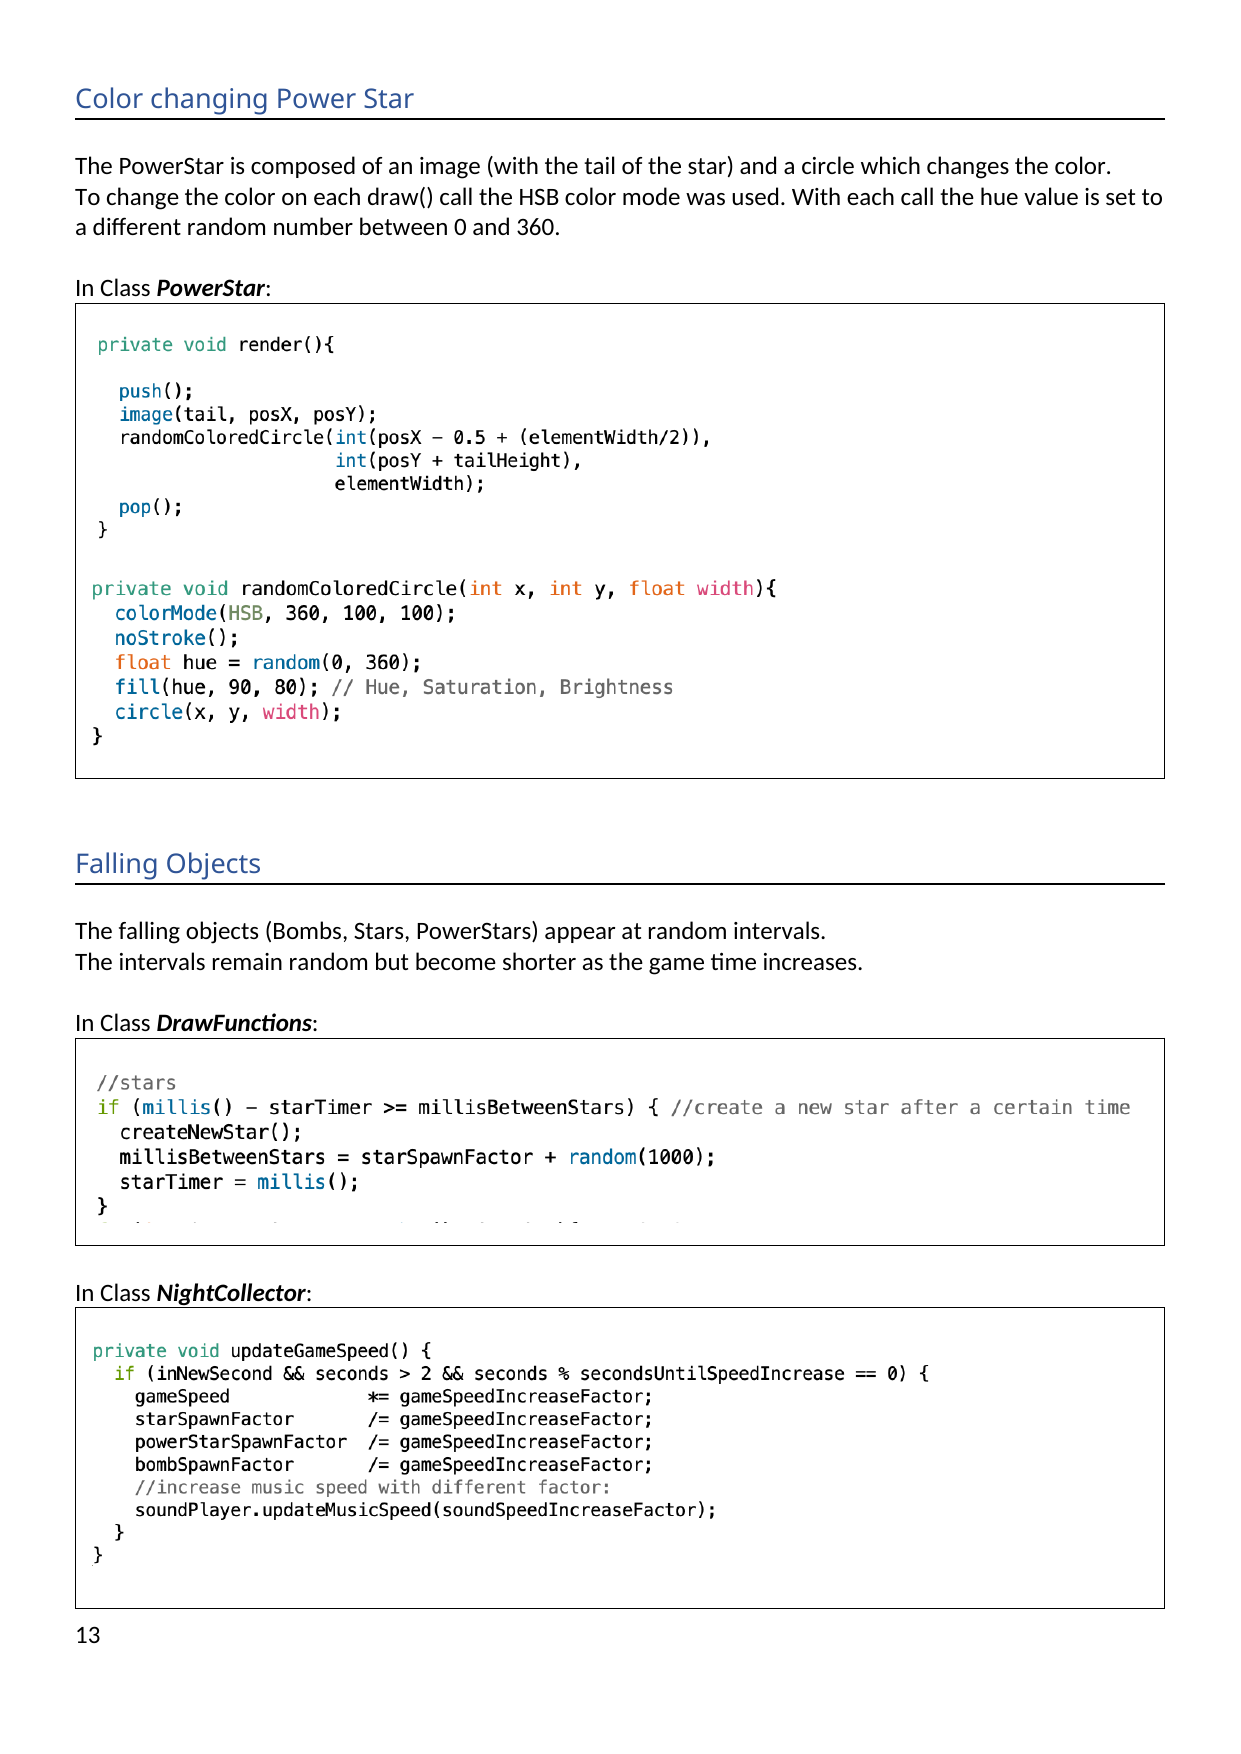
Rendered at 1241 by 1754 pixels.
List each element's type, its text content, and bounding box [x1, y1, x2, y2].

picture [86, 572, 796, 756]
subtitle Color changing Power Star [75, 79, 1165, 118]
text The intervals remain random but become shorter as the game time increases. [75, 946, 1165, 977]
table_header [76, 304, 1164, 778]
text The falling objects (Bombs, Stars, PowerStars) appear at random intervals. [75, 916, 1165, 946]
subtitle Falling Objects [75, 844, 1165, 883]
picture [86, 326, 718, 550]
text In Class DrawFunctions: [75, 1007, 1165, 1038]
picture [86, 1061, 1143, 1223]
table_header [76, 1308, 1164, 1608]
text The PowerStar is composed of an image (with the tail of the star) and a circle which changes the color. [75, 150, 1165, 181]
text In Class NightCollector: [75, 1277, 1165, 1307]
table_header [76, 1039, 1164, 1245]
text To change the color on each draw() call the HSB color mode was used. With each call the hue value is set to a different random number between 0 and 360. [75, 181, 1165, 242]
text In Class PowerStar: [75, 272, 1165, 303]
picture [86, 1331, 944, 1578]
